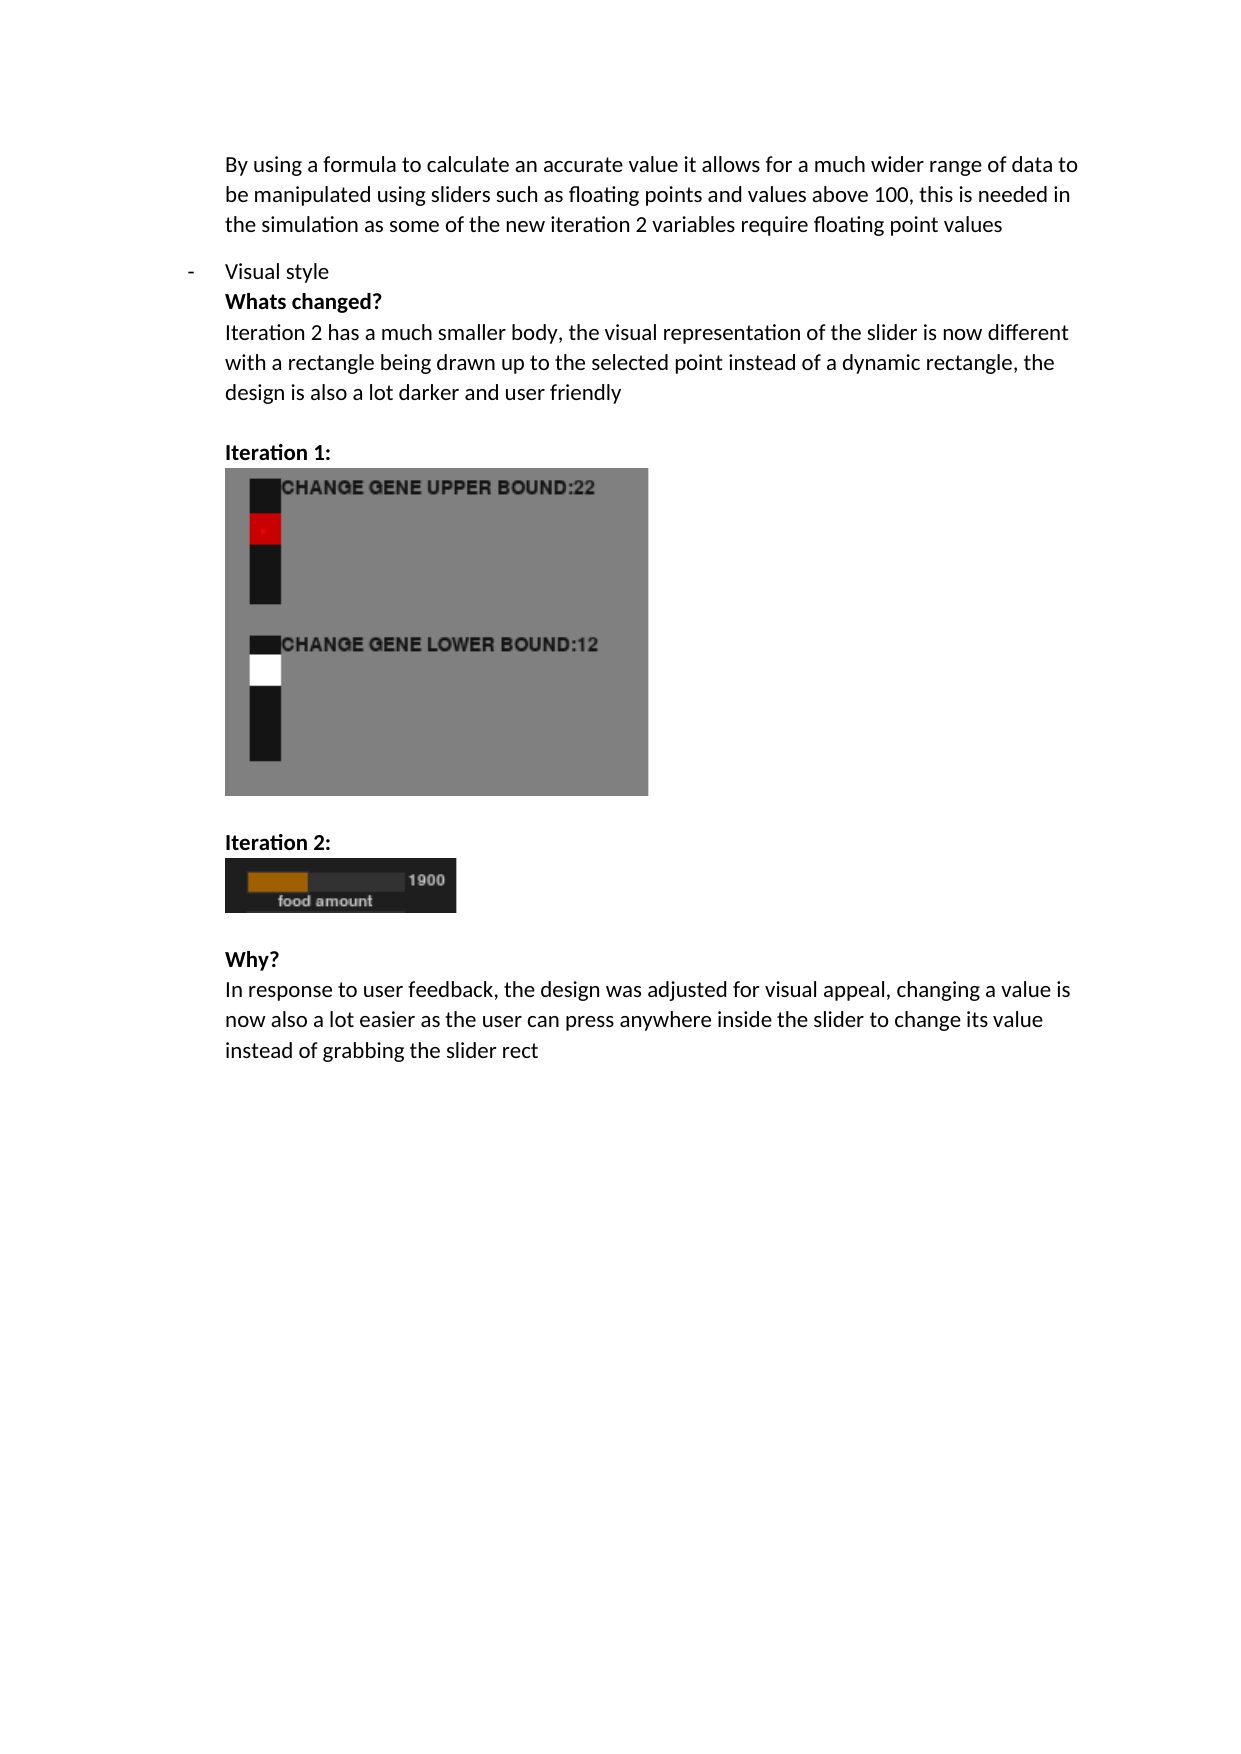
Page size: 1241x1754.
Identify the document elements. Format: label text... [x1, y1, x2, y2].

text By using a formula to calculate an accurate value it allows for a much wider range of data to be manipulated using sliders such as floating points and values above 100, this is needed in the simulation as some of the new iteration 2 variables require floating point values [225, 150, 1090, 238]
list Visual style [187, 257, 1090, 285]
picture [225, 858, 457, 913]
list Whats changed? [225, 287, 1090, 316]
list Why? [225, 945, 1090, 973]
list In response to user feedback, the design was adjusted for visual appeal, changing a value is now also a lot easier as the user can press anywhere inside the slider to change its value instead of grabbing the slider rect [225, 975, 1090, 1064]
list Iteration 2 has a much smaller body, the visual representation of the slider is now different with a rectangle being drawn up to the selected point instead of a dynamic rectangle, the design is also a lot darker and user friendly [225, 318, 1090, 406]
list Iteration 2: [225, 828, 1090, 856]
list Iteration 1: [225, 438, 1090, 467]
picture [225, 468, 649, 796]
